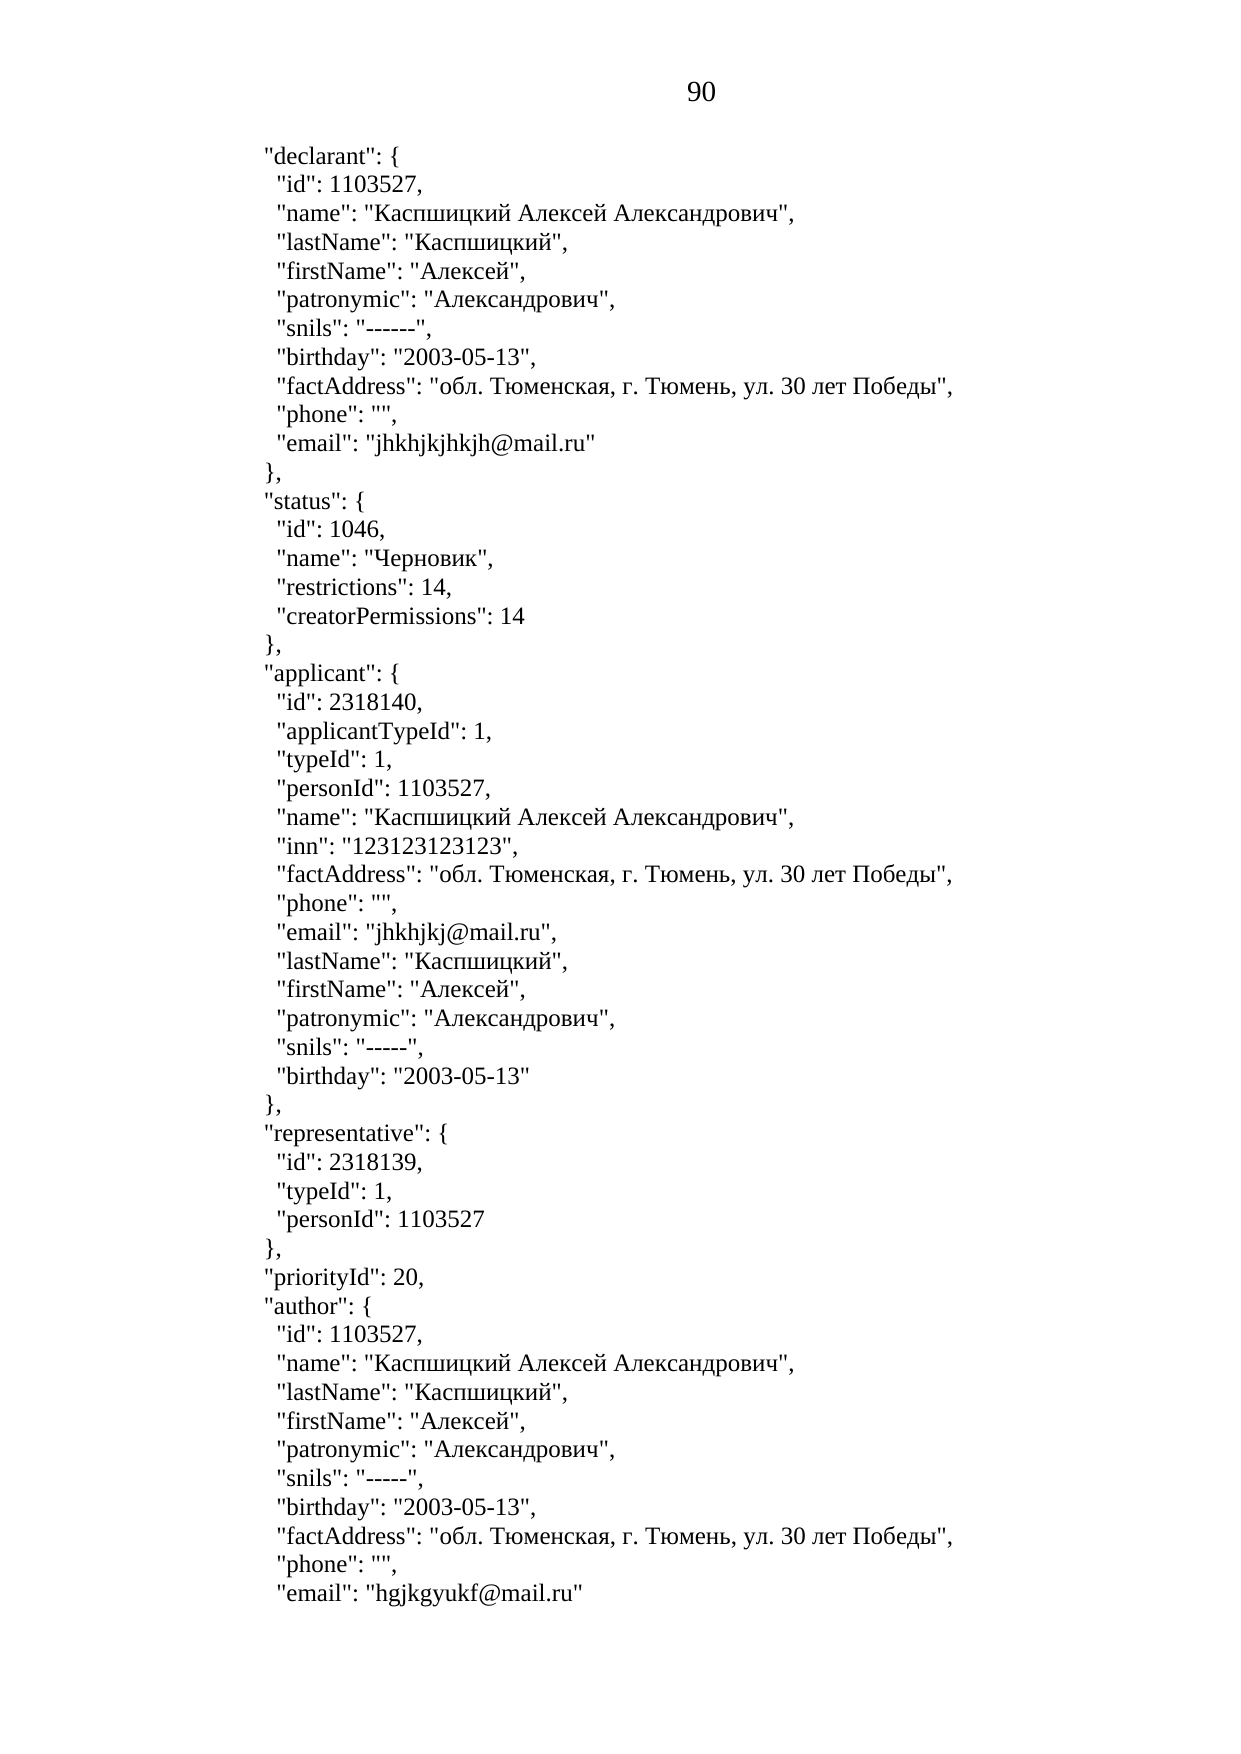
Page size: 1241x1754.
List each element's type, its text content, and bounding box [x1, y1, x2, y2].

text "snils": "-----", [177, 1032, 1152, 1061]
text }, [177, 629, 1152, 658]
text "id": 1103527, [177, 169, 1152, 198]
text "birthday": "2003-05-13", [177, 342, 1152, 371]
text "email": "hgjkgyukf@mail.ru" [177, 1578, 1152, 1607]
text "typeId": 1, [177, 1176, 1152, 1204]
text "name": "Каспшицкий Алексей Александрович", [177, 198, 1152, 227]
text "applicant": { [177, 658, 1152, 687]
text "restrictions": 14, [177, 572, 1152, 601]
text "author": { [177, 1291, 1152, 1319]
text "personId": 1103527, [177, 773, 1152, 802]
text "lastName": "Каспшицкий", [177, 946, 1152, 974]
text "snils": "------", [177, 313, 1152, 342]
text "birthday": "2003-05-13", [177, 1492, 1152, 1521]
text "name": "Каспшицкий Алексей Александрович", [177, 802, 1152, 831]
text }, [177, 1089, 1152, 1118]
text "name": "Каспшицкий Алексей Александрович", [177, 1348, 1152, 1377]
text "snils": "-----", [177, 1463, 1152, 1492]
text "firstName": "Алексей", [177, 256, 1152, 284]
text "typeId": 1, [177, 744, 1152, 773]
text "patronymic": "Александрович", [177, 284, 1152, 313]
text "email": "jhkhjkjhkjh@mail.ru" [177, 428, 1152, 457]
text "priorityId": 20, [177, 1262, 1152, 1291]
text "declarant": { [177, 141, 1152, 169]
text "applicantTypeId": 1, [177, 716, 1152, 744]
text "inn": "123123123123", [177, 831, 1152, 859]
text "firstName": "Алексей", [177, 974, 1152, 1003]
text "patronymic": "Александрович", [177, 1434, 1152, 1463]
text "phone": "", [177, 399, 1152, 428]
text "id": 2318139, [177, 1147, 1152, 1176]
text "phone": "", [177, 1549, 1152, 1578]
text "representative": { [177, 1118, 1152, 1147]
text }, [177, 457, 1152, 486]
text "personId": 1103527 [177, 1204, 1152, 1233]
text "creatorPermissions": 14 [177, 601, 1152, 629]
text "factAddress": "обл. Тюменская, г. Тюмень, ул. 30 лет Победы", [177, 1521, 1152, 1549]
text "email": "jhkhjkj@mail.ru", [177, 917, 1152, 946]
text "name": "Черновик", [177, 543, 1152, 572]
text "factAddress": "обл. Тюменская, г. Тюмень, ул. 30 лет Победы", [177, 371, 1152, 399]
text "firstName": "Алексей", [177, 1406, 1152, 1434]
text "status": { [177, 486, 1152, 514]
text "id": 1103527, [177, 1319, 1152, 1348]
text "lastName": "Каспшицкий", [177, 1377, 1152, 1406]
text "id": 2318140, [177, 687, 1152, 716]
text "phone": "", [177, 888, 1152, 917]
text "id": 1046, [177, 514, 1152, 543]
text "factAddress": "обл. Тюменская, г. Тюмень, ул. 30 лет Победы", [177, 859, 1152, 888]
text "patronymic": "Александрович", [177, 1003, 1152, 1032]
text "birthday": "2003-05-13" [177, 1061, 1152, 1089]
text "lastName": "Каспшицкий", [177, 227, 1152, 256]
text }, [177, 1233, 1152, 1262]
